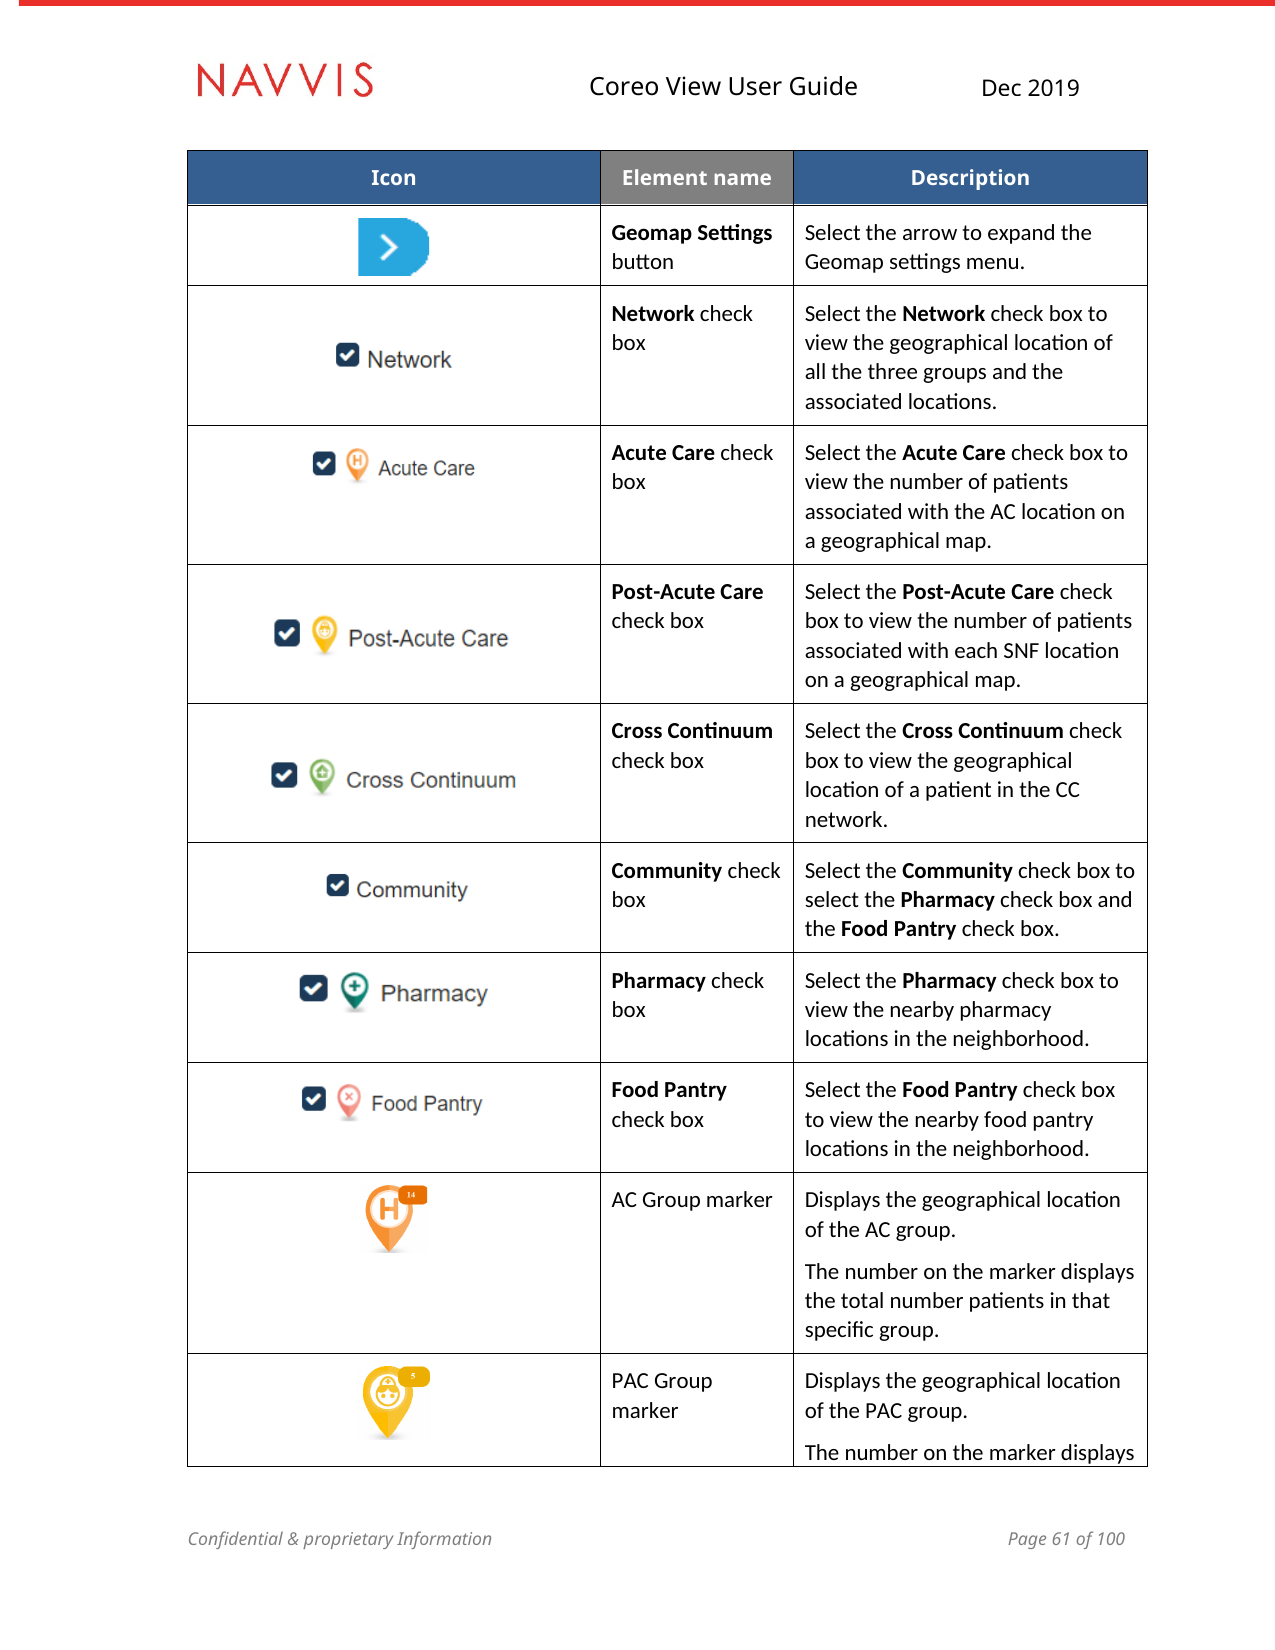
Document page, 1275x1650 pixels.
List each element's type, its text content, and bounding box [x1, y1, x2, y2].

table_cell AC Group marker [601, 1173, 793, 1353]
picture [260, 608, 528, 662]
picture [299, 438, 489, 489]
table_cell Pharmacy check box [601, 953, 793, 1062]
picture [360, 1185, 428, 1253]
table_header Element name [601, 151, 793, 204]
table_cell [188, 953, 600, 1062]
picture [263, 748, 524, 801]
table_header Description [794, 151, 1147, 204]
table_cell Network check box [601, 286, 793, 424]
table_cell [188, 565, 600, 703]
table_cell Select the Acute Care check box to view the number of patients associated with the AC location on a geographical map. [794, 426, 1147, 564]
picture [357, 1366, 430, 1440]
table_cell Post-Acute Care check box [601, 565, 793, 703]
table_cell [188, 1354, 600, 1466]
table_cell Acute Care check box [601, 426, 793, 564]
table_cell [188, 1063, 600, 1172]
table_cell [188, 843, 600, 952]
table_cell [188, 206, 600, 285]
table_cell Select the Cross Continuum check box to view the geographical location of a patient in the CC network. [794, 704, 1147, 842]
table_cell [188, 1173, 600, 1353]
table_cell Select the Pharmacy check box to view the nearby pharmacy locations in the neighborhood. [794, 953, 1147, 1062]
table_cell PAC Group marker [601, 1354, 793, 1466]
picture [187, 55, 383, 104]
table_cell Community check box [601, 843, 793, 952]
table_cell [188, 704, 600, 842]
table_cell Displays the geographical location of the AC group. The number on the marker displays the total number patients in that specific group. [794, 1173, 1147, 1353]
picture [324, 327, 464, 387]
table_cell Cross Continuum check box [601, 704, 793, 842]
table_header Icon [188, 151, 600, 204]
table_cell Food Pantry check box [601, 1063, 793, 1172]
table_cell Select the Post-Acute Care check box to view the number of patients associated with each SNF location on a geographical map. [794, 565, 1147, 703]
table_cell Select the Community check box to select the Pharmacy check box and the Food Pantry check box. [794, 843, 1147, 952]
table_cell Geomap Settings button [601, 206, 793, 285]
table_cell Select the arrow to expand the Geomap settings menu. [794, 206, 1147, 285]
table_cell Select the Food Pantry check box to view the nearby food pantry locations in the neighborhood. [794, 1063, 1147, 1172]
picture [311, 855, 476, 911]
table_cell Select the Network check box to view the geographical location of all the three groups and the associated locations. [794, 286, 1147, 424]
table_cell [188, 286, 600, 424]
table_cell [794, 1354, 1147, 1466]
table_cell [188, 426, 600, 564]
picture [292, 965, 496, 1019]
picture [358, 218, 430, 276]
picture [293, 1075, 495, 1134]
